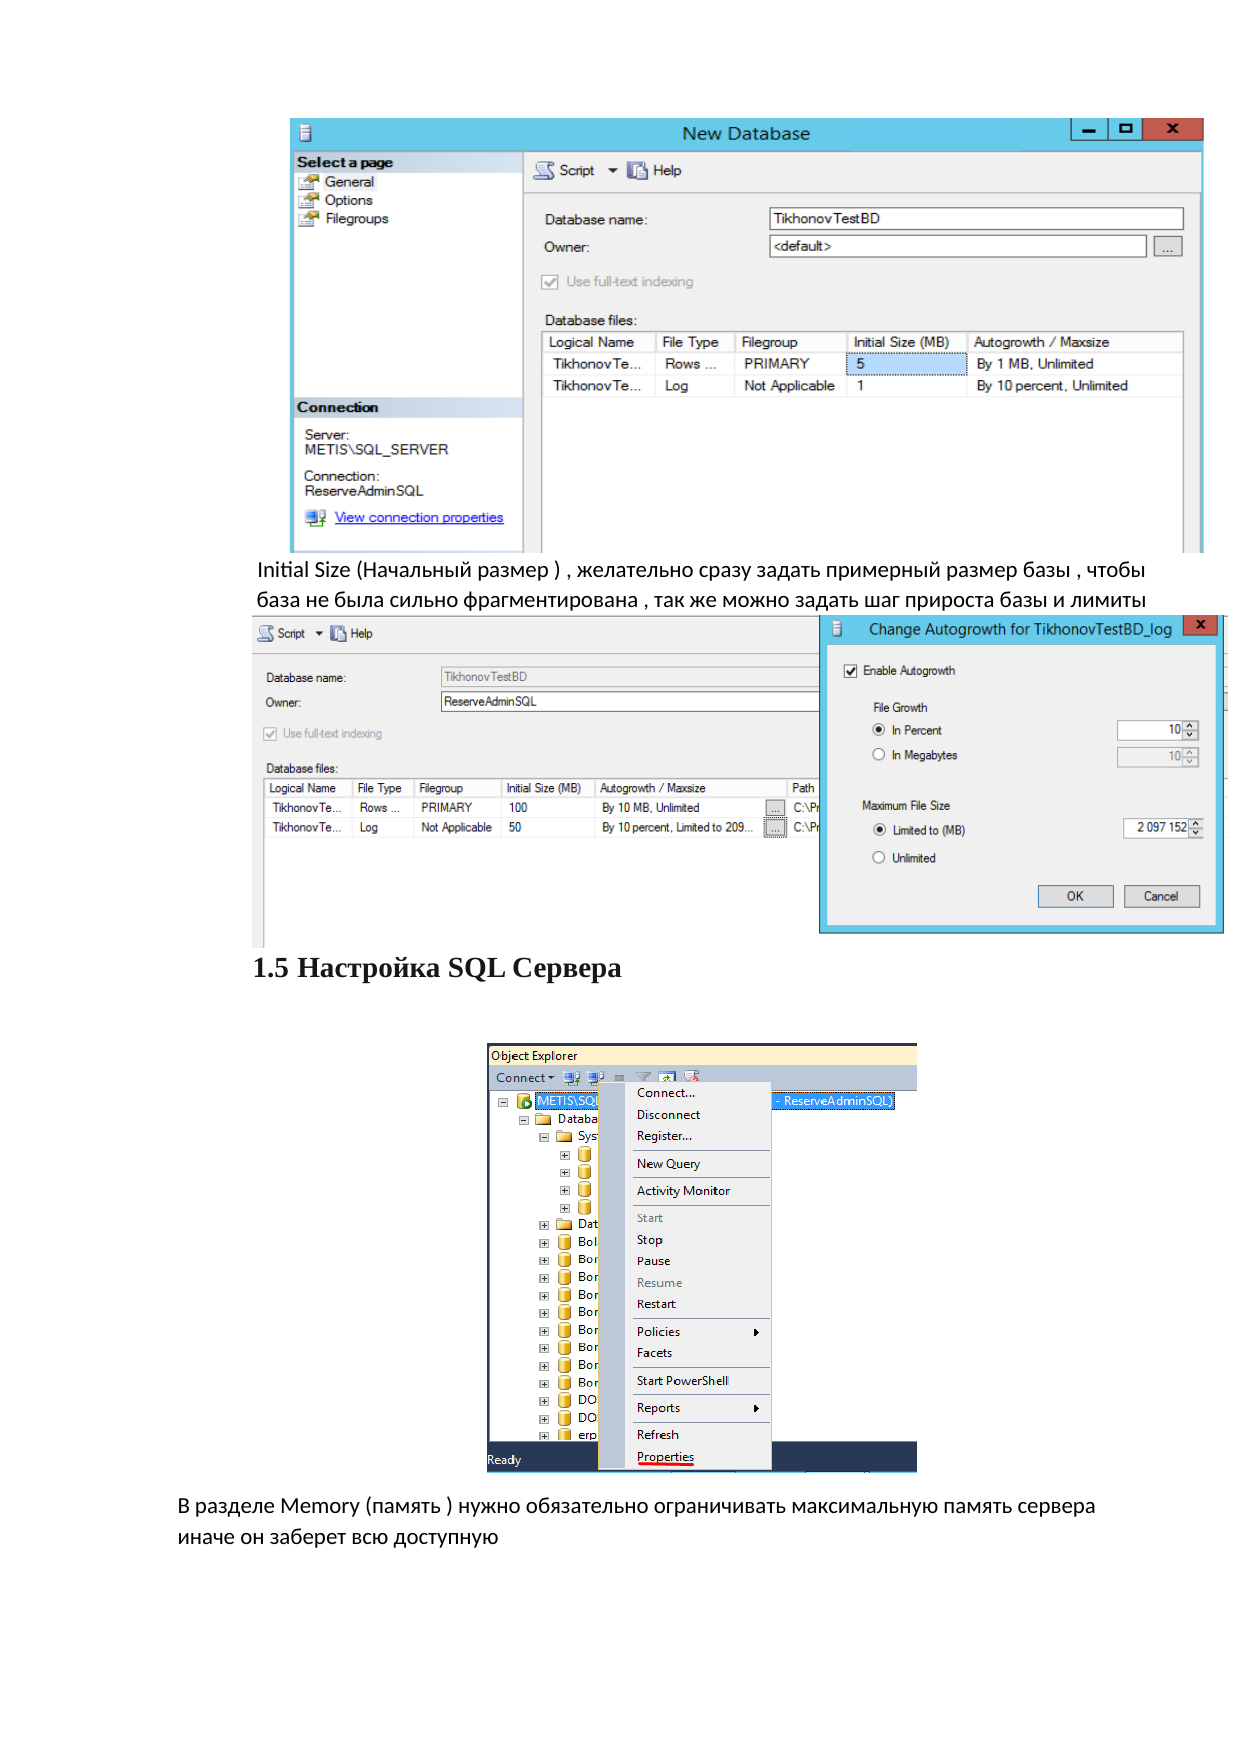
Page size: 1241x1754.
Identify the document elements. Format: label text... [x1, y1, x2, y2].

picture [487, 1043, 917, 1473]
list Настройка SQL Сервера [252, 950, 1152, 983]
list Initial Size (Начальный размер ) , желательно сразу задать примерный размер базы , чтобы база не была сильно фрагментирована , так же можно задать шаг прироста базы и лимиты [252, 555, 1152, 615]
picture [252, 615, 1228, 948]
picture [289, 118, 1204, 553]
text В разделе Memory (память ) нужно обязательно ограничивать максимальную память сервера иначе он заберет всю доступную [177, 1492, 1152, 1550]
